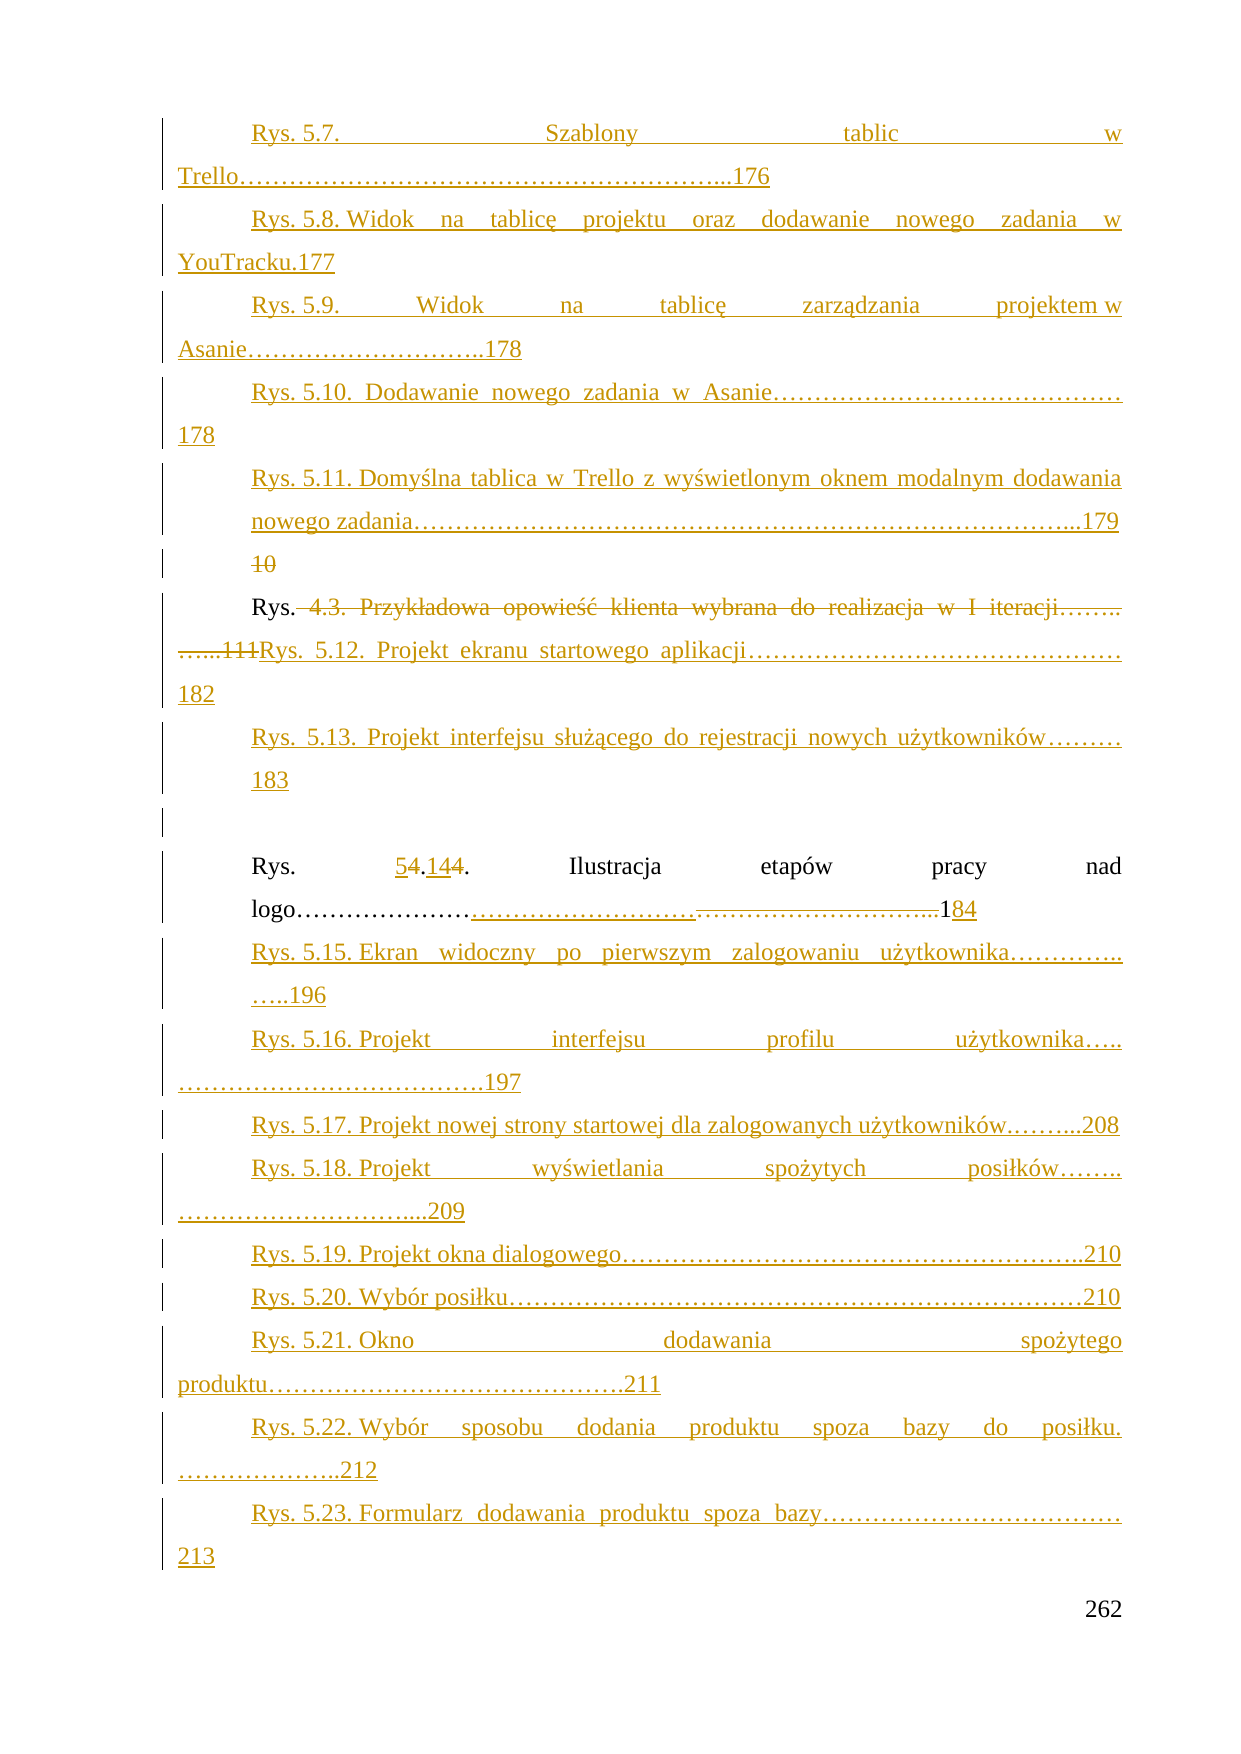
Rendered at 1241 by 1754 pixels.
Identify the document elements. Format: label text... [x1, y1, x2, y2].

text Rys. .. Ilustracja etapów pracy nad logo…………………1 [251, 851, 1122, 923]
